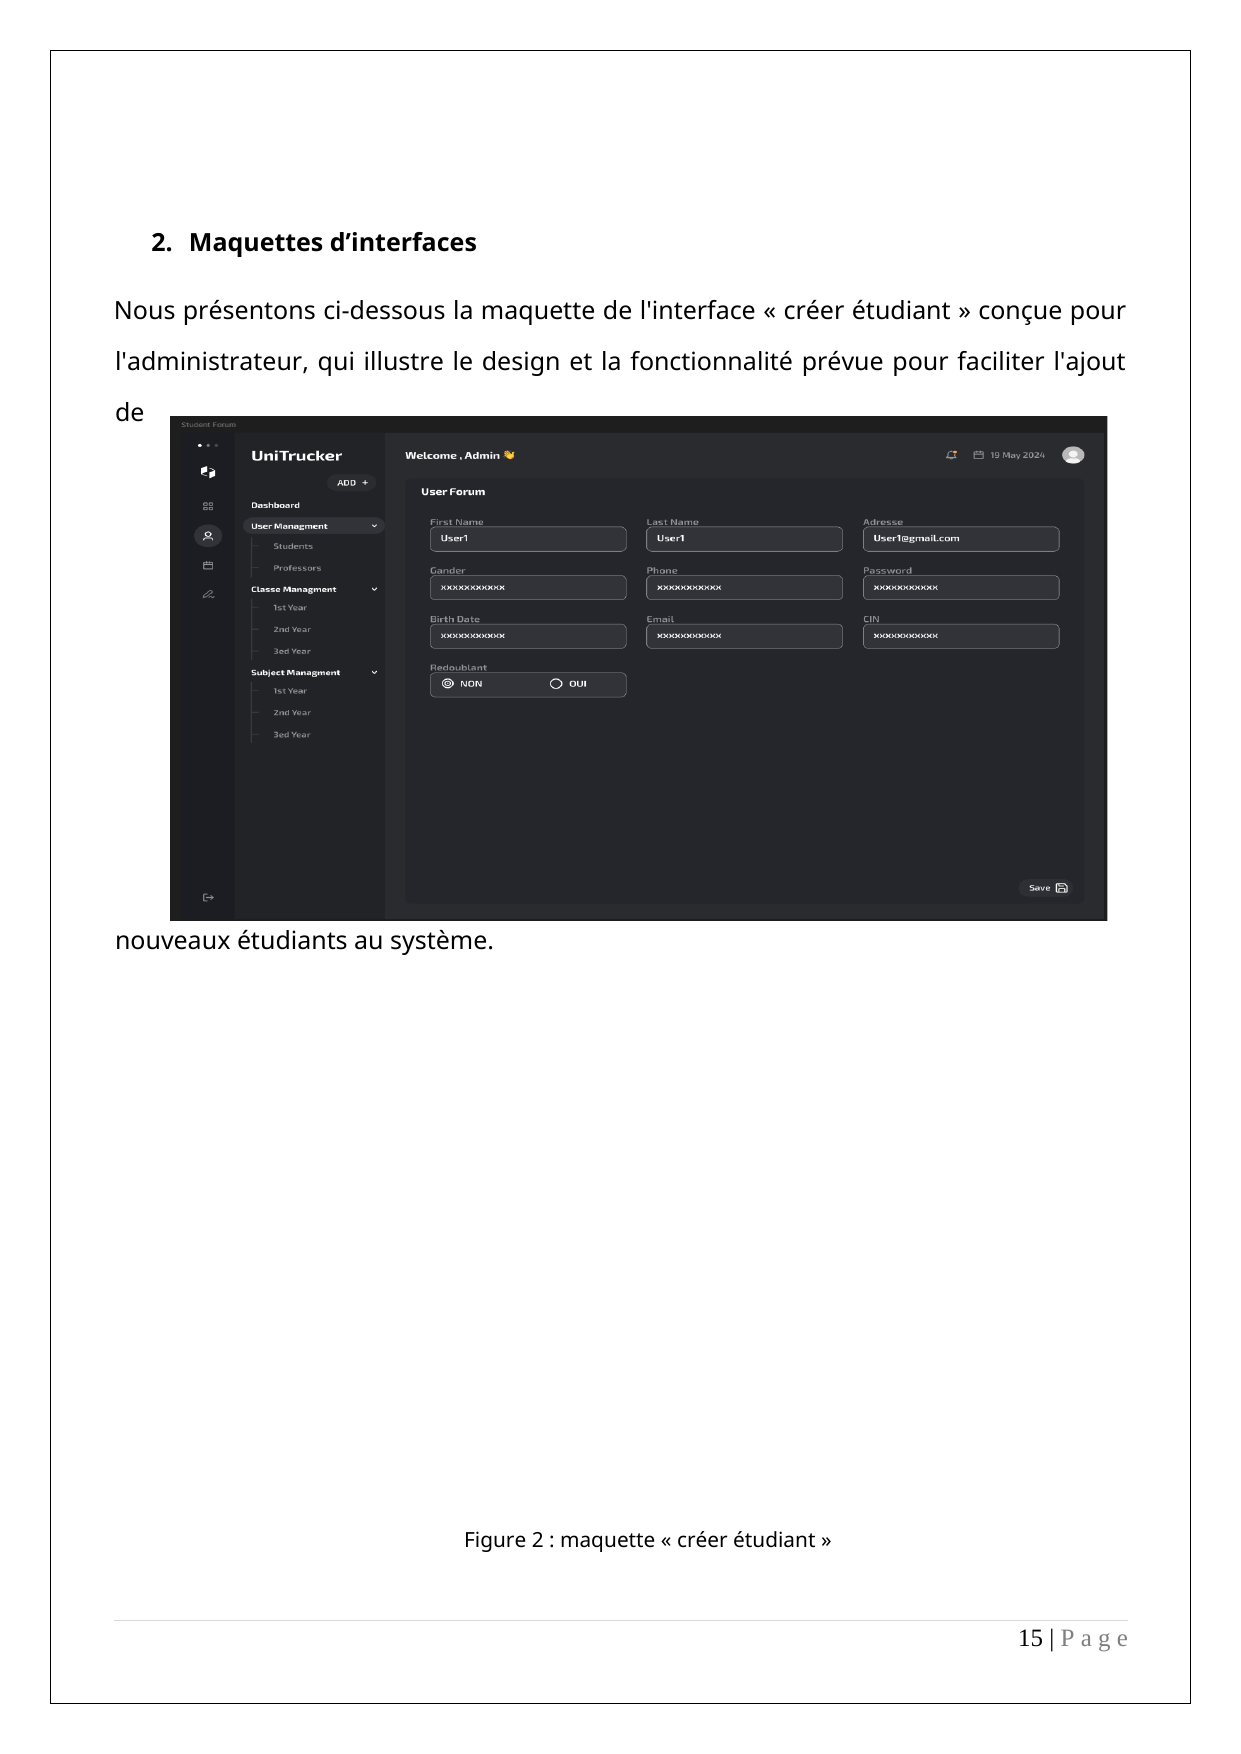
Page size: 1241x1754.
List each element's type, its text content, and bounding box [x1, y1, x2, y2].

picture [169, 416, 1107, 919]
subtitle Maquettes d’interfaces [151, 225, 1128, 259]
text Figure 2 : maquette « créer étudiant » [464, 1526, 831, 1554]
